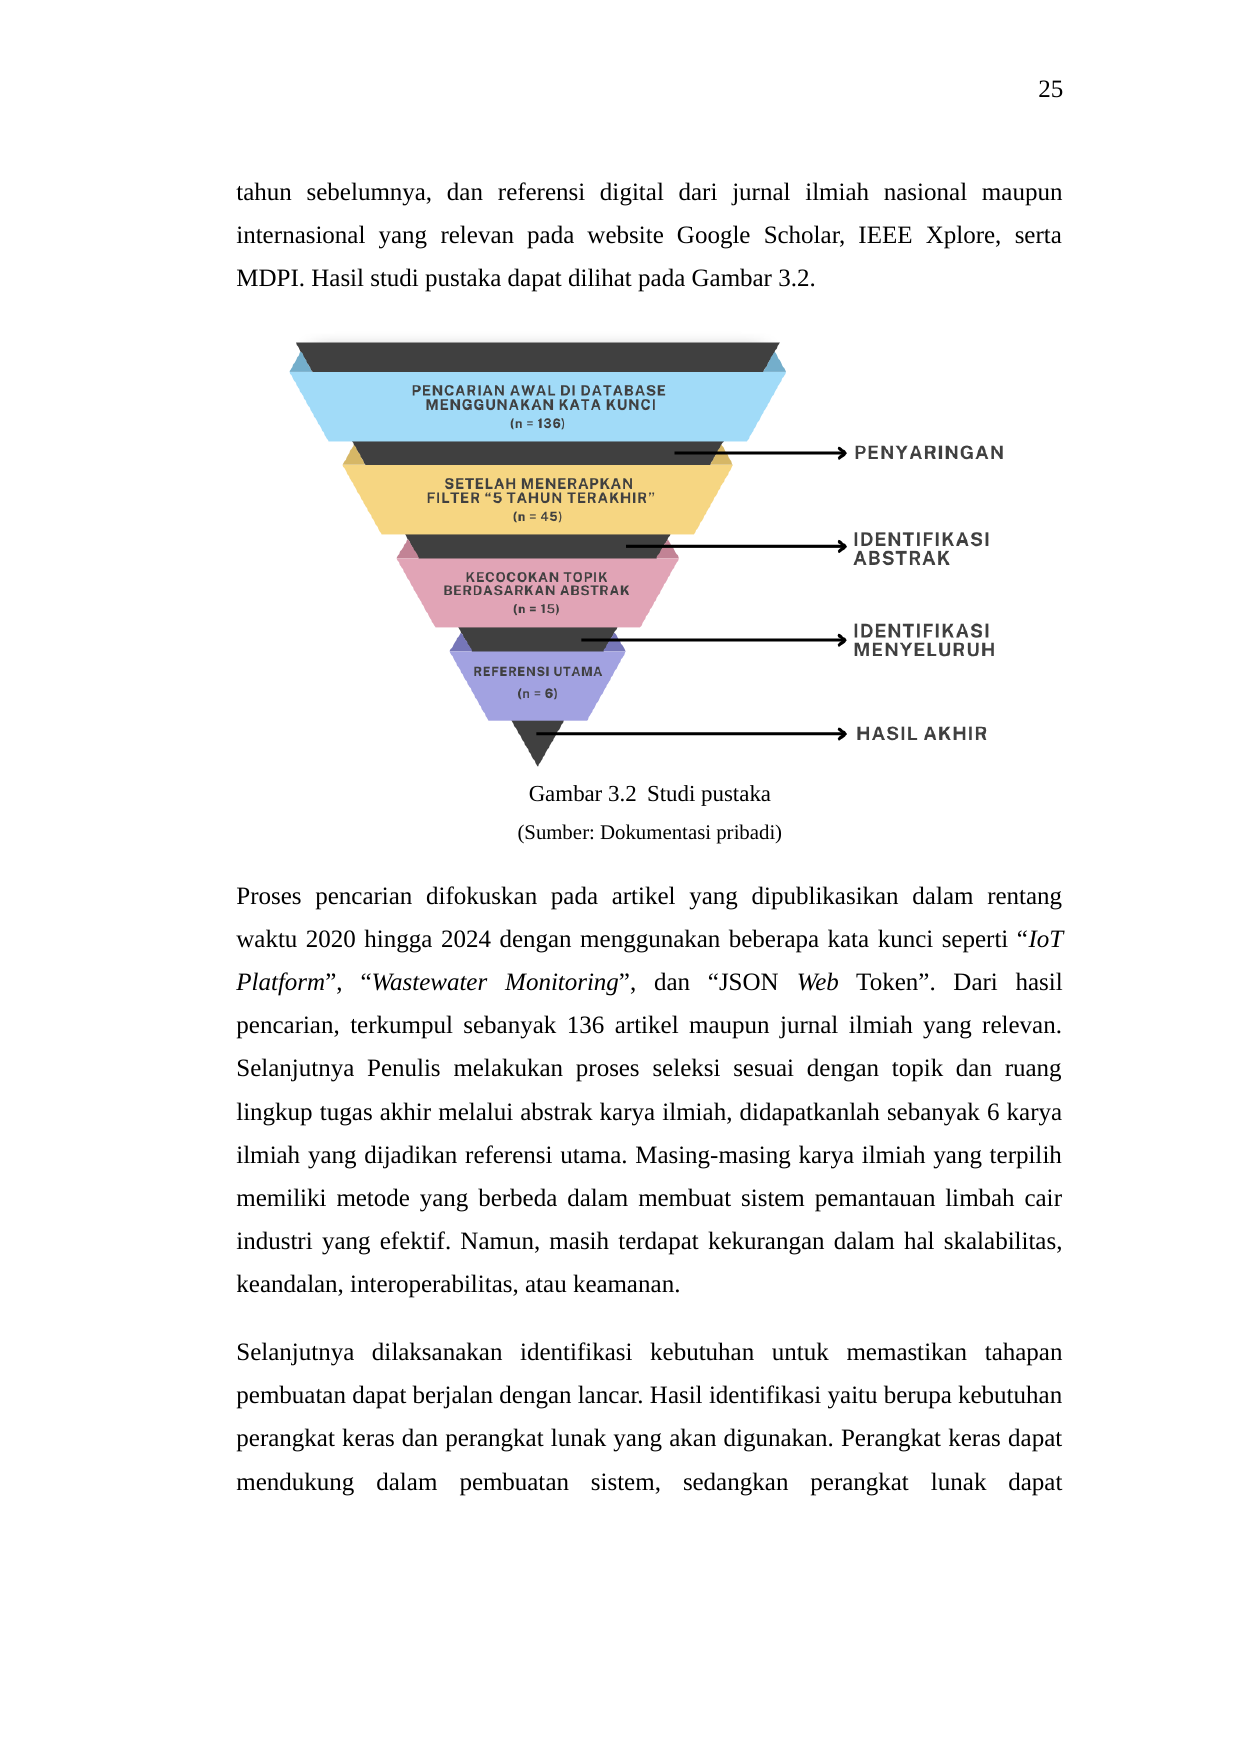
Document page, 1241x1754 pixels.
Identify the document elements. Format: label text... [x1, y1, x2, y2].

text Studi pustaka [236, 781, 1063, 807]
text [236, 1337, 1063, 1495]
text Proses pencarian difokuskan pada artikel yang dipublikasikan dalam rentang waktu 2020 hingga 2024 dengan menggunakan beberapa kata kunci seperti “IoT Platform”, “Wastewater Monitoring”, dan “JSON Web Token”. Dari hasil pencarian, terkumpul sebanyak 136 artikel maupun jurnal ilmiah yang relevan. Selanjutnya Penulis melakukan proses seleksi sesuai dengan topik dan ruang lingkup tugas akhir melalui abstrak karya ilmiah, didapatkanlah sebanyak 6 karya ilmiah yang dijadikan referensi utama. Masing-masing karya ilmiah yang terpilih memiliki metode yang berbeda dalam membuat sistem pemantauan limbah cair industri yang efektif. Namun, masih terdapat kekurangan dalam hal skalabilitas, keandalan, interoperabilitas, atau keamanan. [236, 881, 1063, 1298]
text (Sumber: Dokumentasi pribadi) [236, 820, 1063, 844]
picture [289, 331, 1010, 767]
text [236, 177, 1063, 292]
